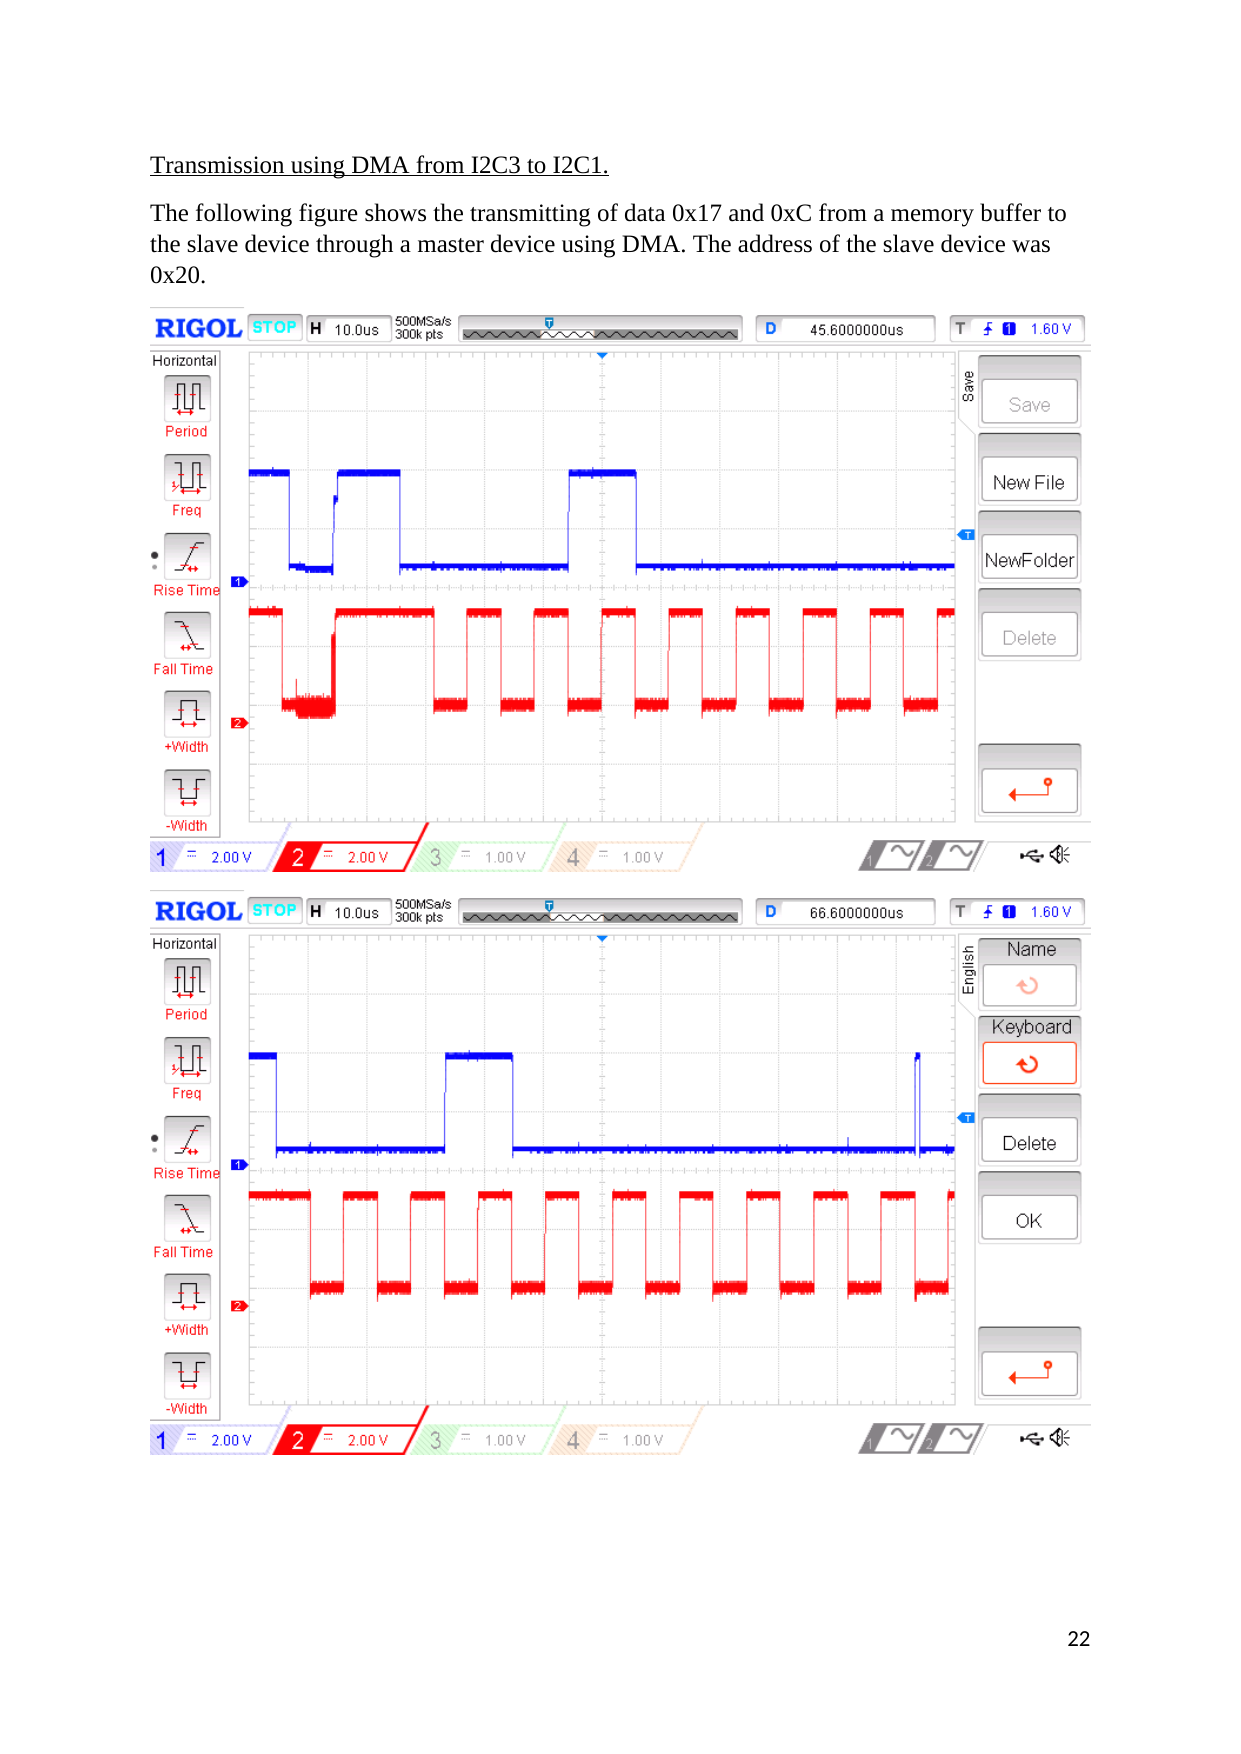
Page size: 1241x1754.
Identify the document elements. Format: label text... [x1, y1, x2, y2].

picture [150, 890, 1091, 1455]
text Transmission using DMA from I2C3 to I2C1. [150, 150, 1090, 179]
picture [150, 307, 1091, 872]
text The following figure shows the transmitting of data 0x17 and 0xC from a memory buffer to the slave device through a master device using DMA. The address of the slave device was 0x20. [150, 198, 1090, 288]
